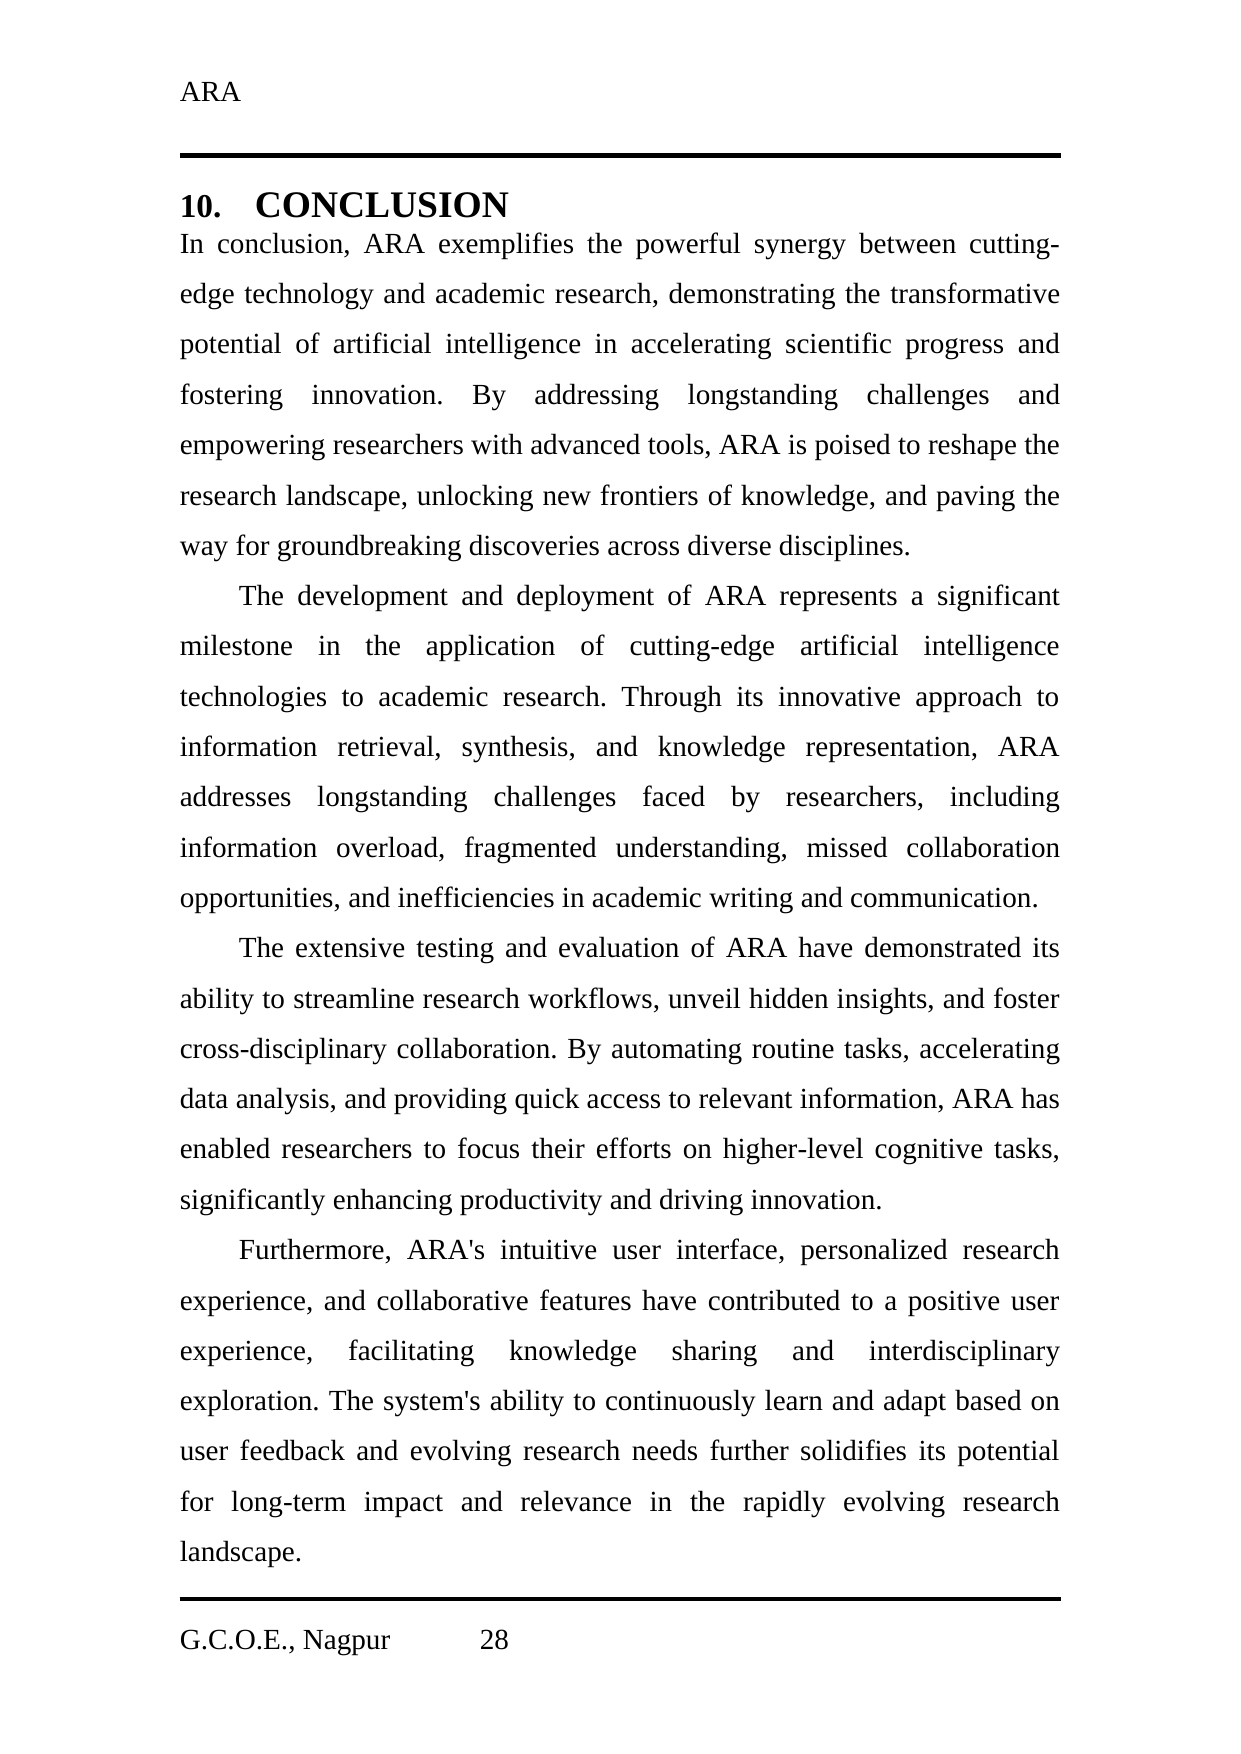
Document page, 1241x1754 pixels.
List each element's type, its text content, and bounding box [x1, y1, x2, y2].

text Furthermore, ARA's intuitive user interface, personalized research experience, and collaborative features have contributed to a positive user experience, facilitating knowledge sharing and interdisciplinary exploration. The system's ability to continuously learn and adapt based on user feedback and evolving research needs further solidifies its potential for long-term impact and relevance in the rapidly evolving research landscape. [179, 1232, 1061, 1568]
text The development and deployment of ARA represents a significant milestone in the application of cutting-edge artificial intelligence technologies to academic research. Through its innovative approach to information retrieval, synthesis, and knowledge representation, ARA addresses longstanding challenges faced by researchers, including information overload, fragmented understanding, missed collaboration opportunities, and inefficiencies in academic writing and communication. [179, 578, 1061, 914]
text In conclusion, ARA exemplifies the powerful synergy between cutting-edge technology and academic research, demonstrating the transformative potential of artificial intelligence in accelerating scientific progress and fostering innovation. By addressing longstanding challenges and empowering researchers with advanced tools, ARA is poised to reshape the research landscape, unlocking new frontiers of knowledge, and paving the way for groundbreaking discoveries across diverse disciplines. [179, 226, 1061, 561]
text The extensive testing and evaluation of ARA have demonstrated its ability to streamline research workflows, unveil hidden insights, and foster cross-disciplinary collaboration. By automating routine tasks, accelerating data analysis, and providing quick access to relevant information, ARA has enabled researchers to focus their efforts on higher-level cognitive tasks, significantly enhancing productivity and driving innovation. [179, 930, 1061, 1216]
subtitle CONCLUSION [179, 183, 1061, 226]
